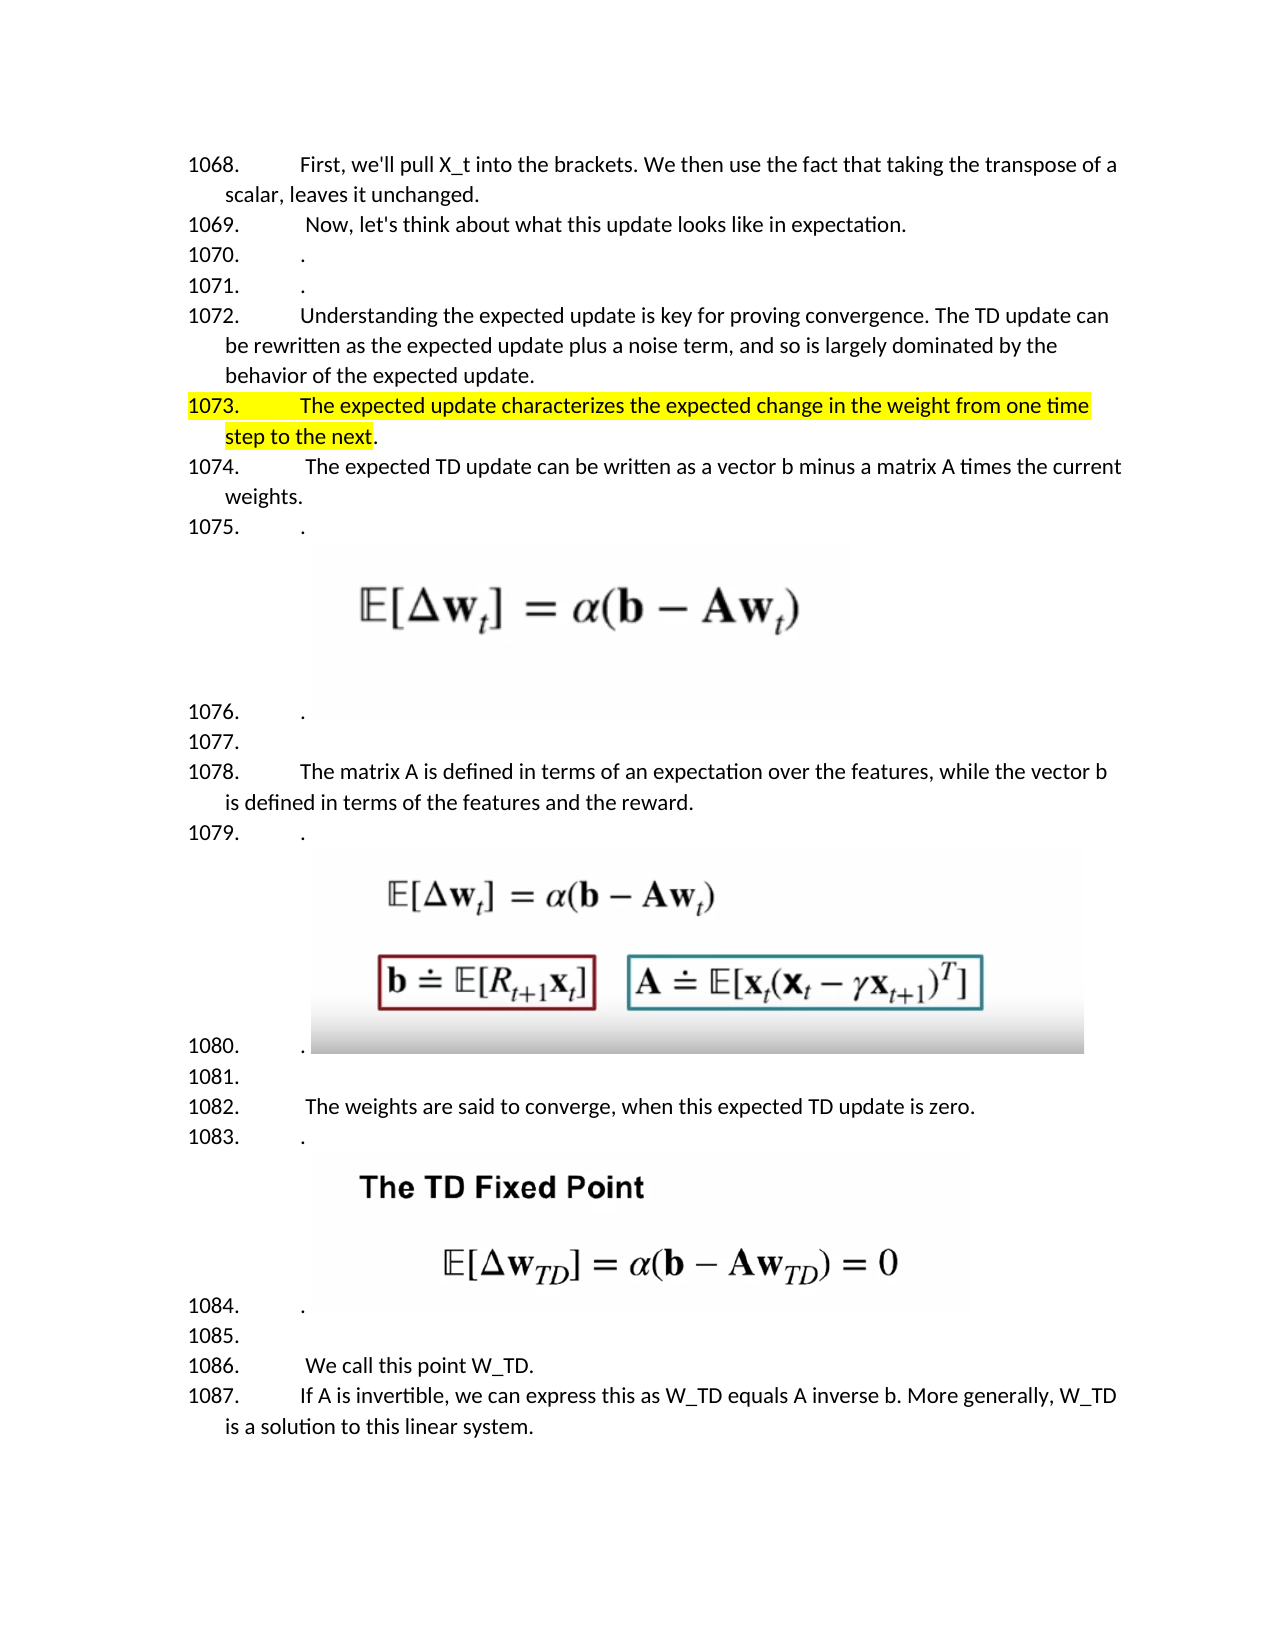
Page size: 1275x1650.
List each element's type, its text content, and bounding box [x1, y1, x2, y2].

list . [187, 271, 1125, 299]
list . [187, 241, 1125, 269]
list First, we'll pull X_t into the brackets. We then use the fact that taking the transpose of a scalar, leaves it unchanged. [187, 150, 1125, 208]
list Understanding the expected update is key for proving convergence. The TD update can be rewritten as the expected update plus a noise term, and so is largely dominated by the behavior of the expected update. [187, 301, 1125, 389]
list We call this point W_TD. [187, 1351, 1125, 1379]
list The weights are said to converge, when this expected TD update is zero. [187, 1092, 1125, 1120]
picture [311, 1152, 971, 1314]
list . [187, 512, 1125, 541]
picture [311, 542, 850, 720]
list The expected TD update can be written as a vector b minus a matrix A times the current weights. [187, 452, 1125, 510]
list The matrix A is defined in terms of an expectation over the features, while the vector b is defined in terms of the features and the reward. [187, 757, 1125, 816]
list Now, let's think about what this update looks like in expectation. [187, 210, 1125, 238]
list . [187, 1122, 1125, 1150]
picture [311, 848, 1085, 1054]
list If A is invertible, we can express this as W_TD equals A inverse b. More generally, W_TD is a solution to this linear system. [187, 1382, 1125, 1440]
list The expected update characterizes the expected change in the weight from one time step to the next. [187, 392, 1125, 450]
list . [187, 818, 1125, 846]
